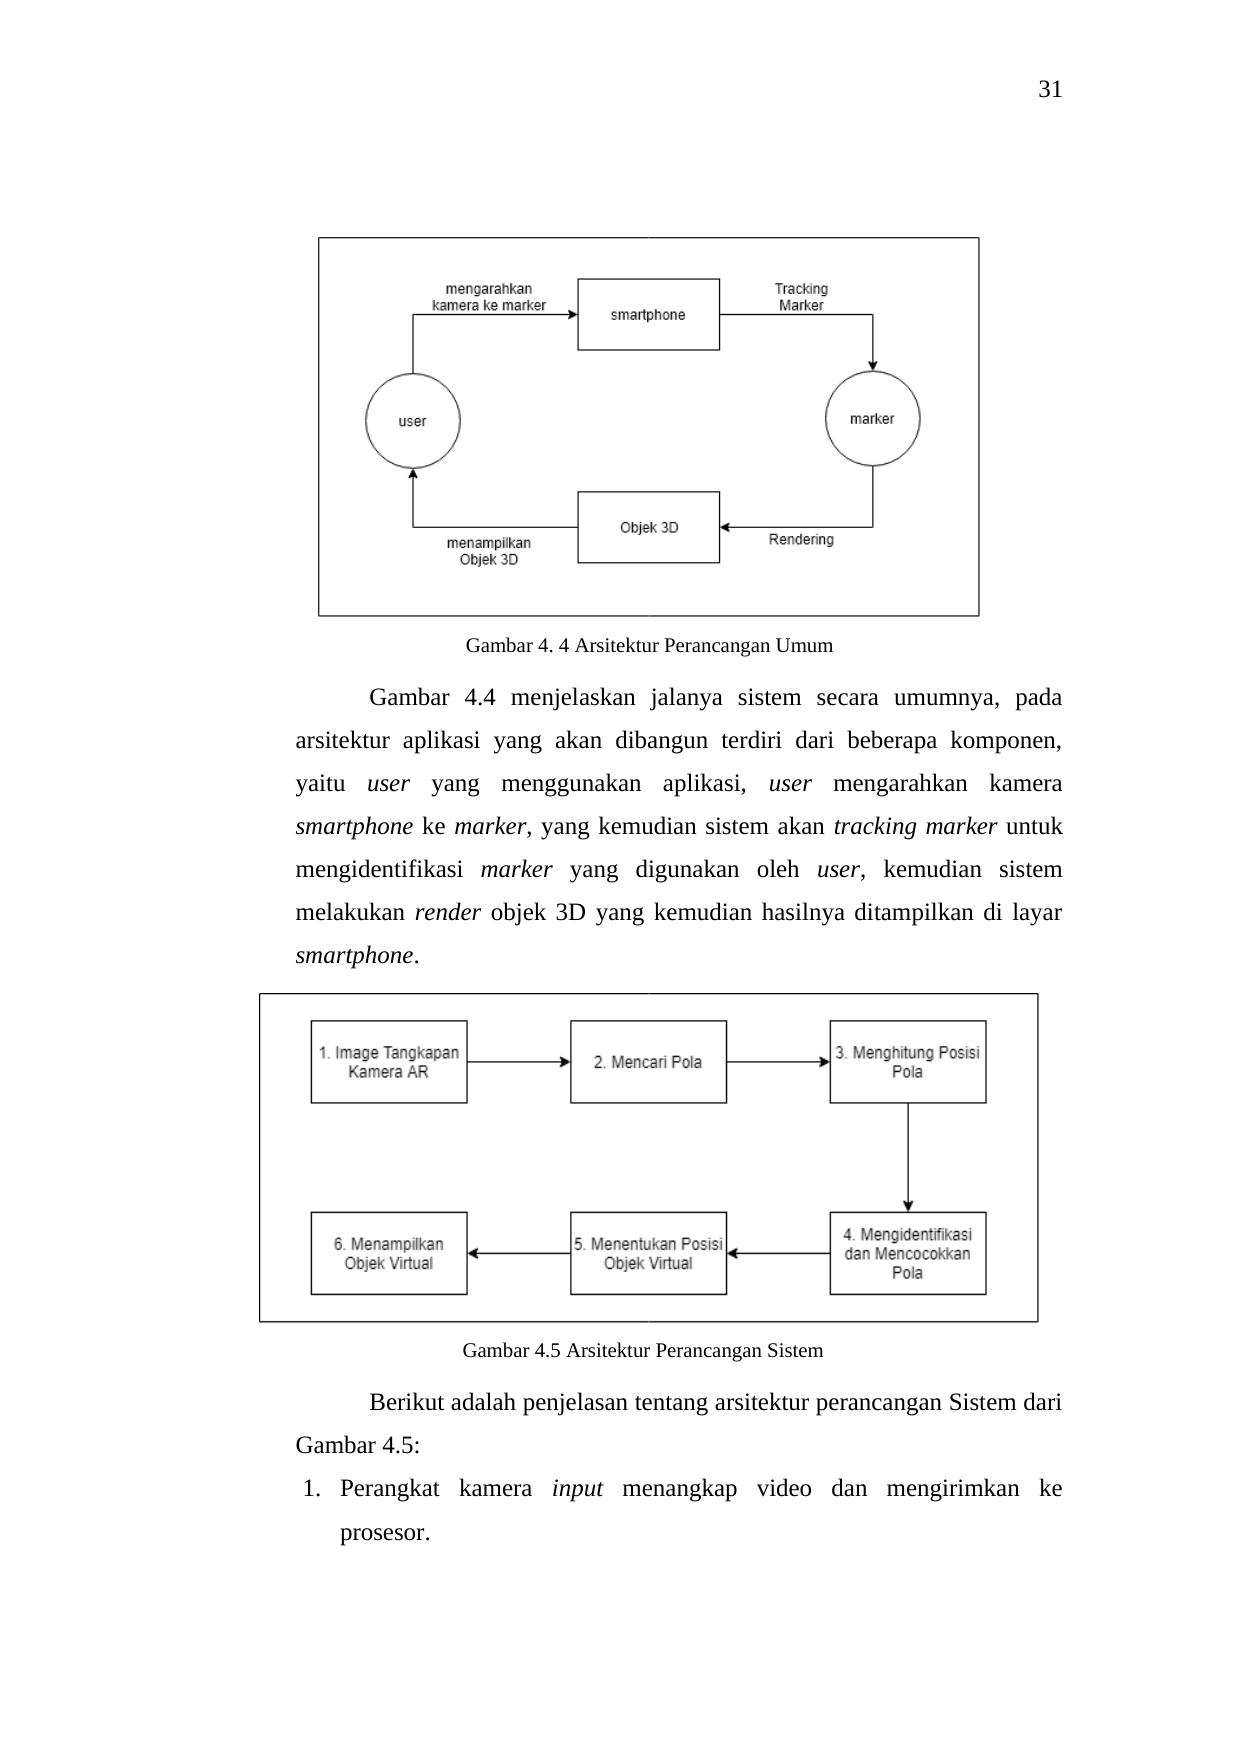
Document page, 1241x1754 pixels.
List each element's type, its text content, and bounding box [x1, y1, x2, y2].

text Gambar 4.5 Arsitektur Perancangan Sistem [236, 1338, 1063, 1362]
text Gambar 4. 4 Arsitektur Perancangan Umum [236, 633, 1063, 657]
picture [317, 236, 982, 619]
text Gambar 4.4 menjelaskan jalanya sistem secara umumnya, pada arsitektur aplikasi yang akan dibangun terdiri dari beberapa komponen, yaitu user yang menggunakan aplikasi, user mengarahkan kamera smartphone ke marker, yang kemudian sistem akan tracking marker untuk mengidentifikasi marker yang digunakan oleh user, kemudian sistem melakukan render objek 3D yang kemudian hasilnya ditampilkan di layar smartphone. [295, 682, 1063, 969]
list Perangkat kamera input menangkap video dan mengirimkan ke prosesor. [302, 1473, 1063, 1545]
text Berikut adalah penjelasan tentang arsitektur perancangan Sistem dari Gambar 4.5: [295, 1387, 1063, 1459]
picture [259, 993, 1040, 1324]
